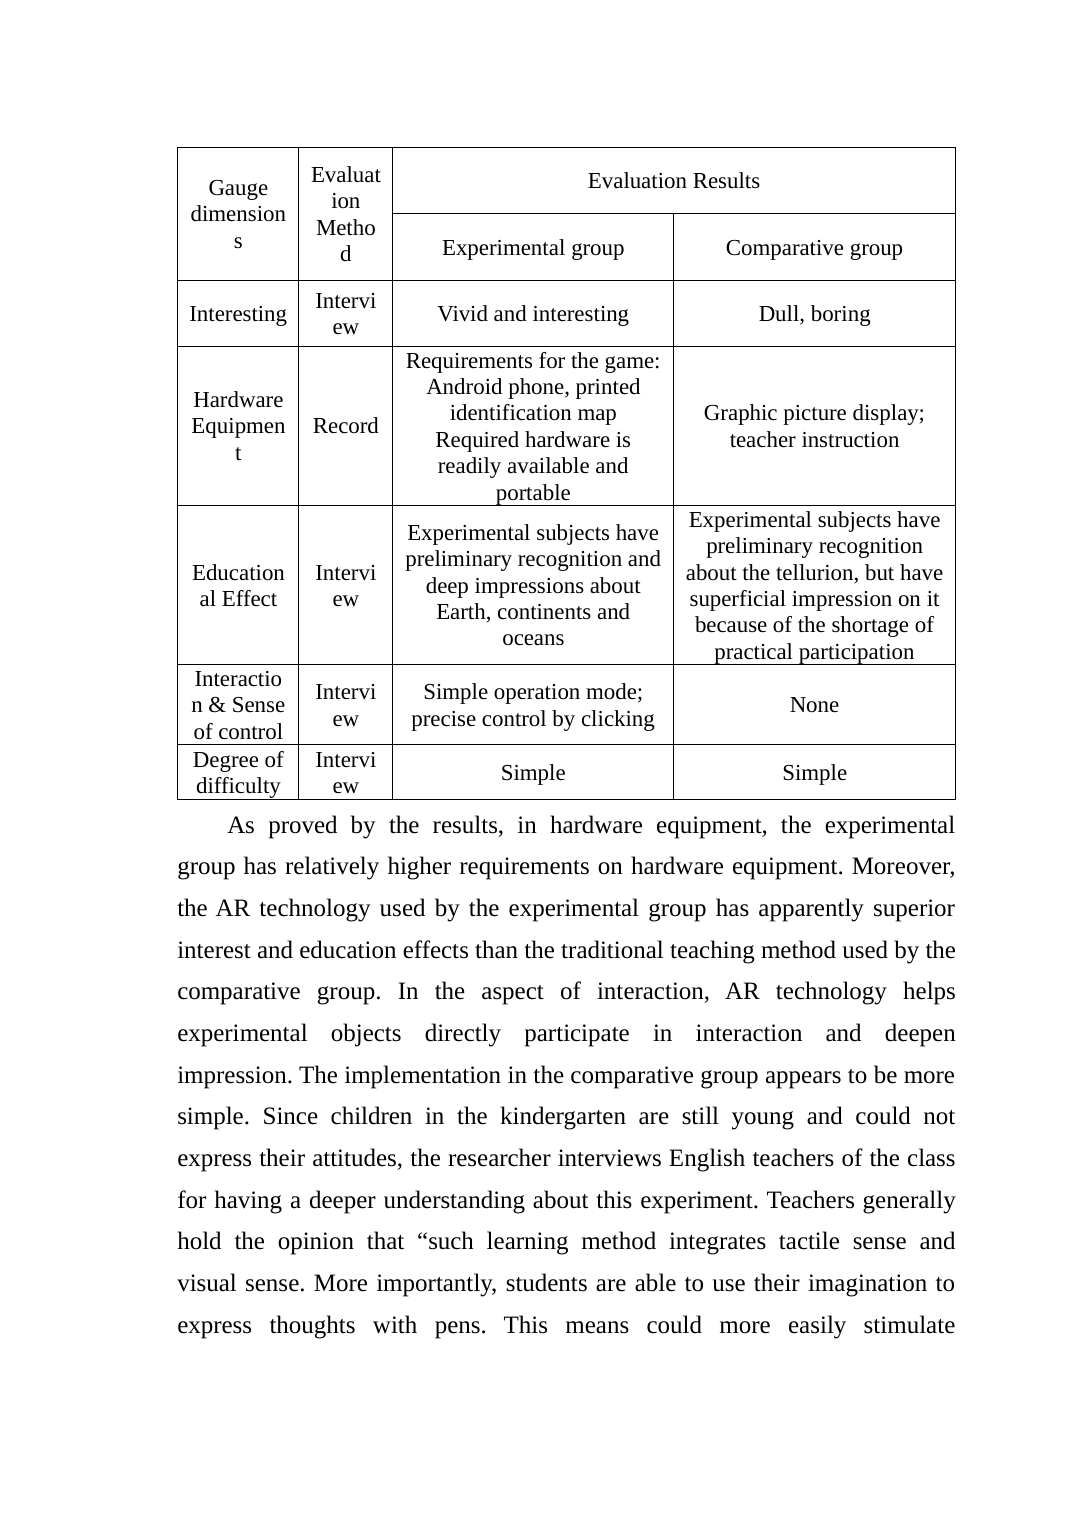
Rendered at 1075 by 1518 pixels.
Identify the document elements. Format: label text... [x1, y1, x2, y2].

table_cell None [674, 665, 955, 744]
table_cell Degree of difficulty [178, 745, 298, 799]
table_cell Experimental subjects have preliminary recognition and deep impressions about Earth, continents and oceans [393, 506, 673, 664]
table_cell Interview [299, 281, 392, 346]
table_cell Simple operation mode; precise control by clicking [393, 665, 673, 744]
table_cell Hardware Equipment [178, 347, 298, 505]
table_cell Record [299, 347, 392, 505]
table_header Gauge dimensions [178, 148, 298, 279]
table_header Evaluation Results [393, 148, 955, 213]
table_cell Interview [299, 665, 392, 744]
table_cell Requirements for the game: Android phone, printed identification map Required hardware is readily available and portable [393, 347, 673, 505]
table_cell Dull, boring [674, 281, 955, 346]
table_cell Comparative group [674, 214, 955, 279]
table_cell Interview [299, 745, 392, 799]
table_cell Interaction & Sense of control [178, 665, 298, 744]
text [177, 800, 956, 1341]
table_cell Experimental subjects have preliminary recognition about the tellurion, but have superficial impression on it because of the shortage of practical participation [674, 506, 955, 664]
table_cell Experimental group [393, 214, 673, 279]
table_header Evaluation Method [299, 148, 392, 279]
table_cell Interesting [178, 281, 298, 346]
table_cell Simple [674, 745, 955, 799]
table_cell Graphic picture display; teacher instruction [674, 347, 955, 505]
table_cell Simple [393, 745, 673, 799]
table_cell Interview [299, 506, 392, 664]
table_cell Educational Effect [178, 506, 298, 664]
table_cell Vivid and interesting [393, 281, 673, 346]
